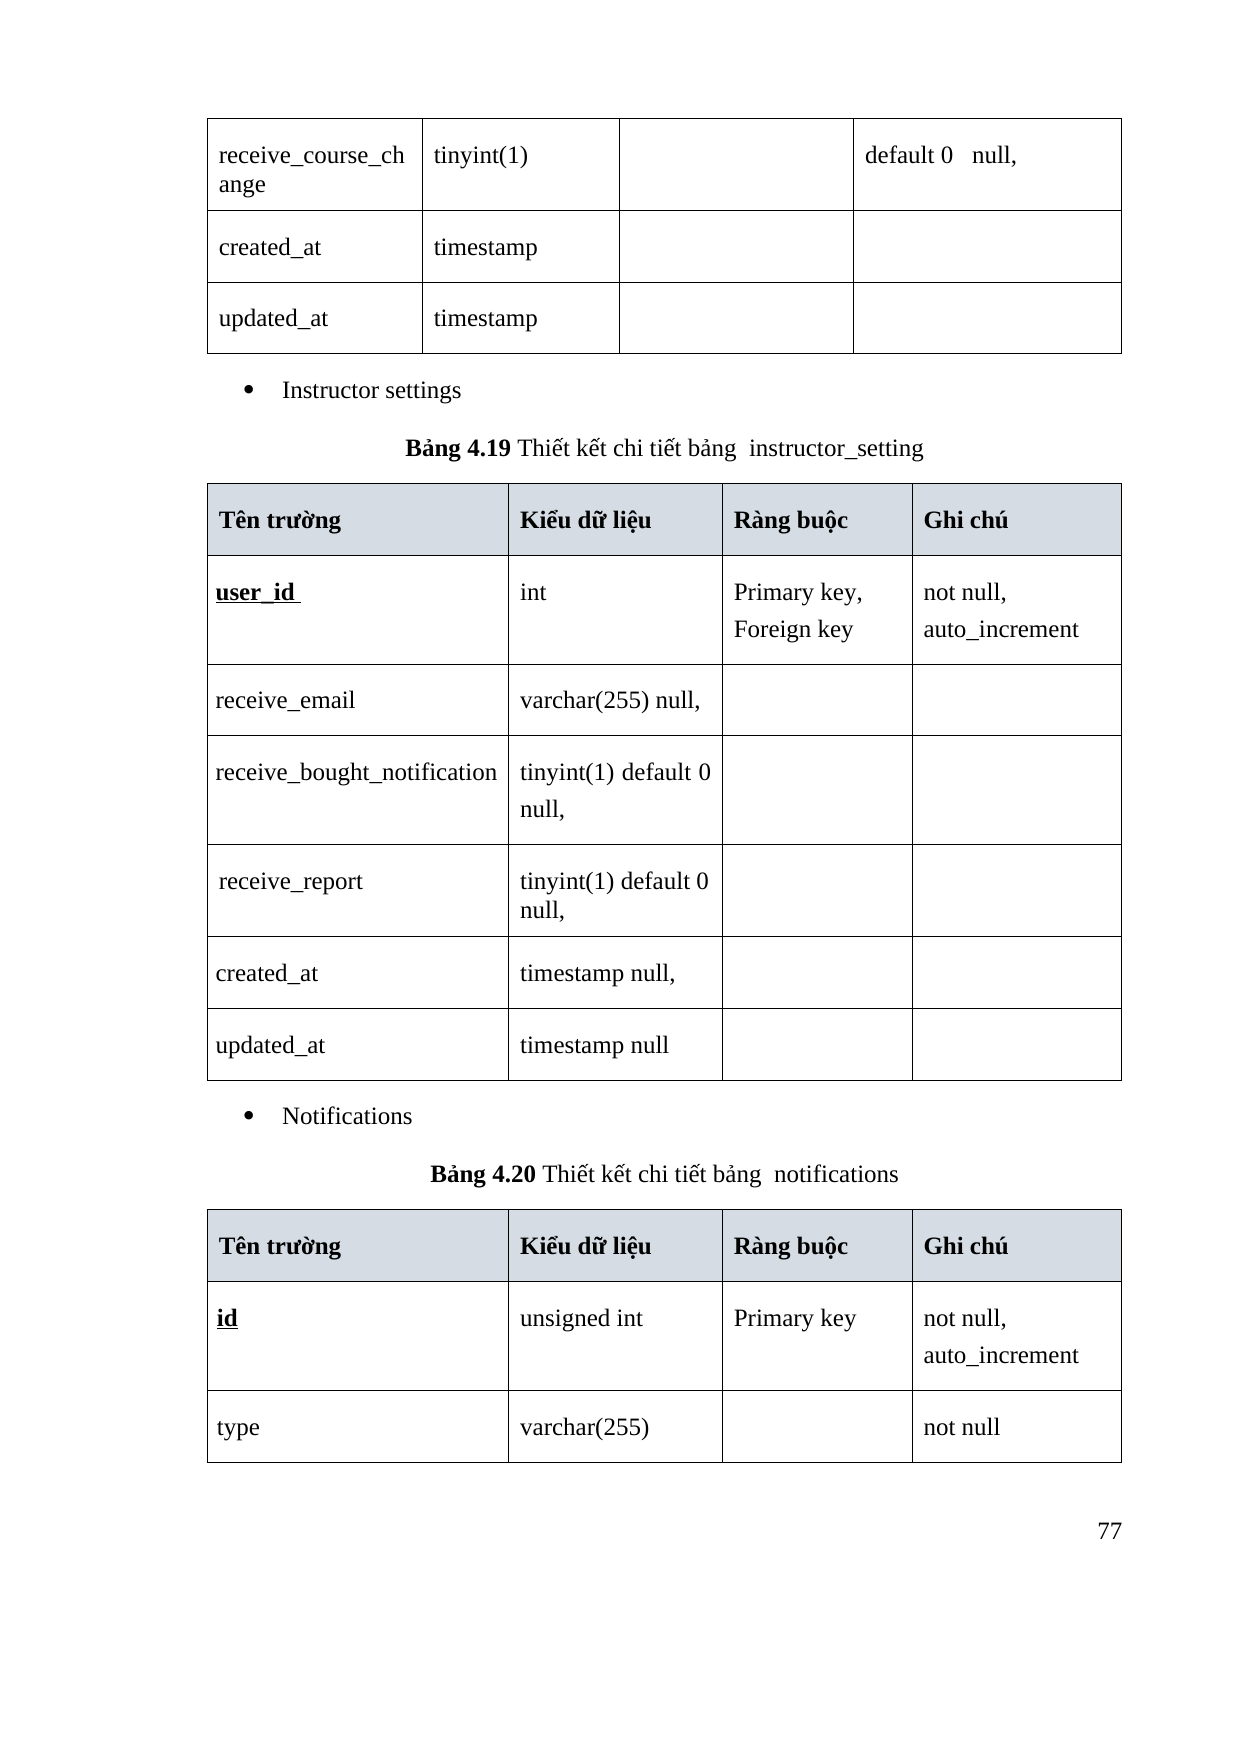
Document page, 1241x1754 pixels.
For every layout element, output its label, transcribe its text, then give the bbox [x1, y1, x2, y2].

table_cell tinyint(1) [423, 119, 619, 210]
table_header Tên trường [208, 1210, 508, 1281]
table_cell created_at [208, 211, 422, 282]
table_cell [723, 937, 912, 1008]
table_cell tinyint(1) default 0 null, [509, 845, 722, 936]
table_cell updated_at [208, 1009, 508, 1079]
table_cell tinyint(1) default 0 null, [509, 736, 722, 844]
table_cell user_id [208, 556, 508, 664]
table_cell [723, 845, 912, 936]
table_header Ràng buộc [723, 484, 912, 555]
table_cell [723, 736, 912, 844]
table_cell [913, 736, 1121, 844]
table_cell default 0 null, [854, 119, 1121, 210]
table_cell timestamp [423, 211, 619, 282]
table_header Ghi chú [913, 484, 1121, 555]
table_cell [723, 1009, 912, 1079]
table_cell Primary key, Foreign key [723, 556, 912, 664]
table_cell [854, 211, 1121, 282]
table_header Ghi chú [913, 1210, 1121, 1281]
table_cell Primary key [723, 1282, 912, 1390]
table_cell unsigned int [509, 1282, 722, 1390]
table_cell not null, auto_increment [913, 1282, 1121, 1390]
table_cell [913, 1009, 1121, 1079]
table_header Kiểu dữ liệu [509, 1210, 722, 1281]
table_cell [854, 283, 1121, 353]
table_cell receive_email [208, 665, 508, 735]
table_cell receive_report [208, 845, 508, 936]
table_header Kiểu dữ liệu [509, 484, 722, 555]
table_cell updated_at [208, 283, 422, 353]
table_cell [620, 211, 853, 282]
table_cell int [509, 556, 722, 664]
table_cell receive_course_change [208, 119, 422, 210]
table_cell timestamp [423, 283, 619, 353]
table_cell type [208, 1391, 508, 1462]
table_cell timestamp null, [509, 937, 722, 1008]
table_cell [723, 665, 912, 735]
table_cell [723, 1391, 912, 1462]
table_cell [620, 283, 853, 353]
table_cell [913, 845, 1121, 936]
table_cell [913, 937, 1121, 1008]
list Instructor settings [244, 375, 1122, 404]
table_cell timestamp null [509, 1009, 722, 1079]
table_header Tên trường [208, 484, 508, 555]
table_cell not null [913, 1391, 1121, 1462]
table_cell varchar(255) [509, 1391, 722, 1462]
table_header Ràng buộc [723, 1210, 912, 1281]
table_cell created_at [208, 937, 508, 1008]
table_cell receive_bought_notification [208, 736, 508, 844]
table_cell id [208, 1282, 508, 1390]
table_cell [913, 665, 1121, 735]
list Notifications [244, 1101, 1122, 1130]
table_cell not null, auto_increment [913, 556, 1121, 664]
table_cell [620, 119, 853, 210]
table_cell varchar(255) null, [509, 665, 722, 735]
